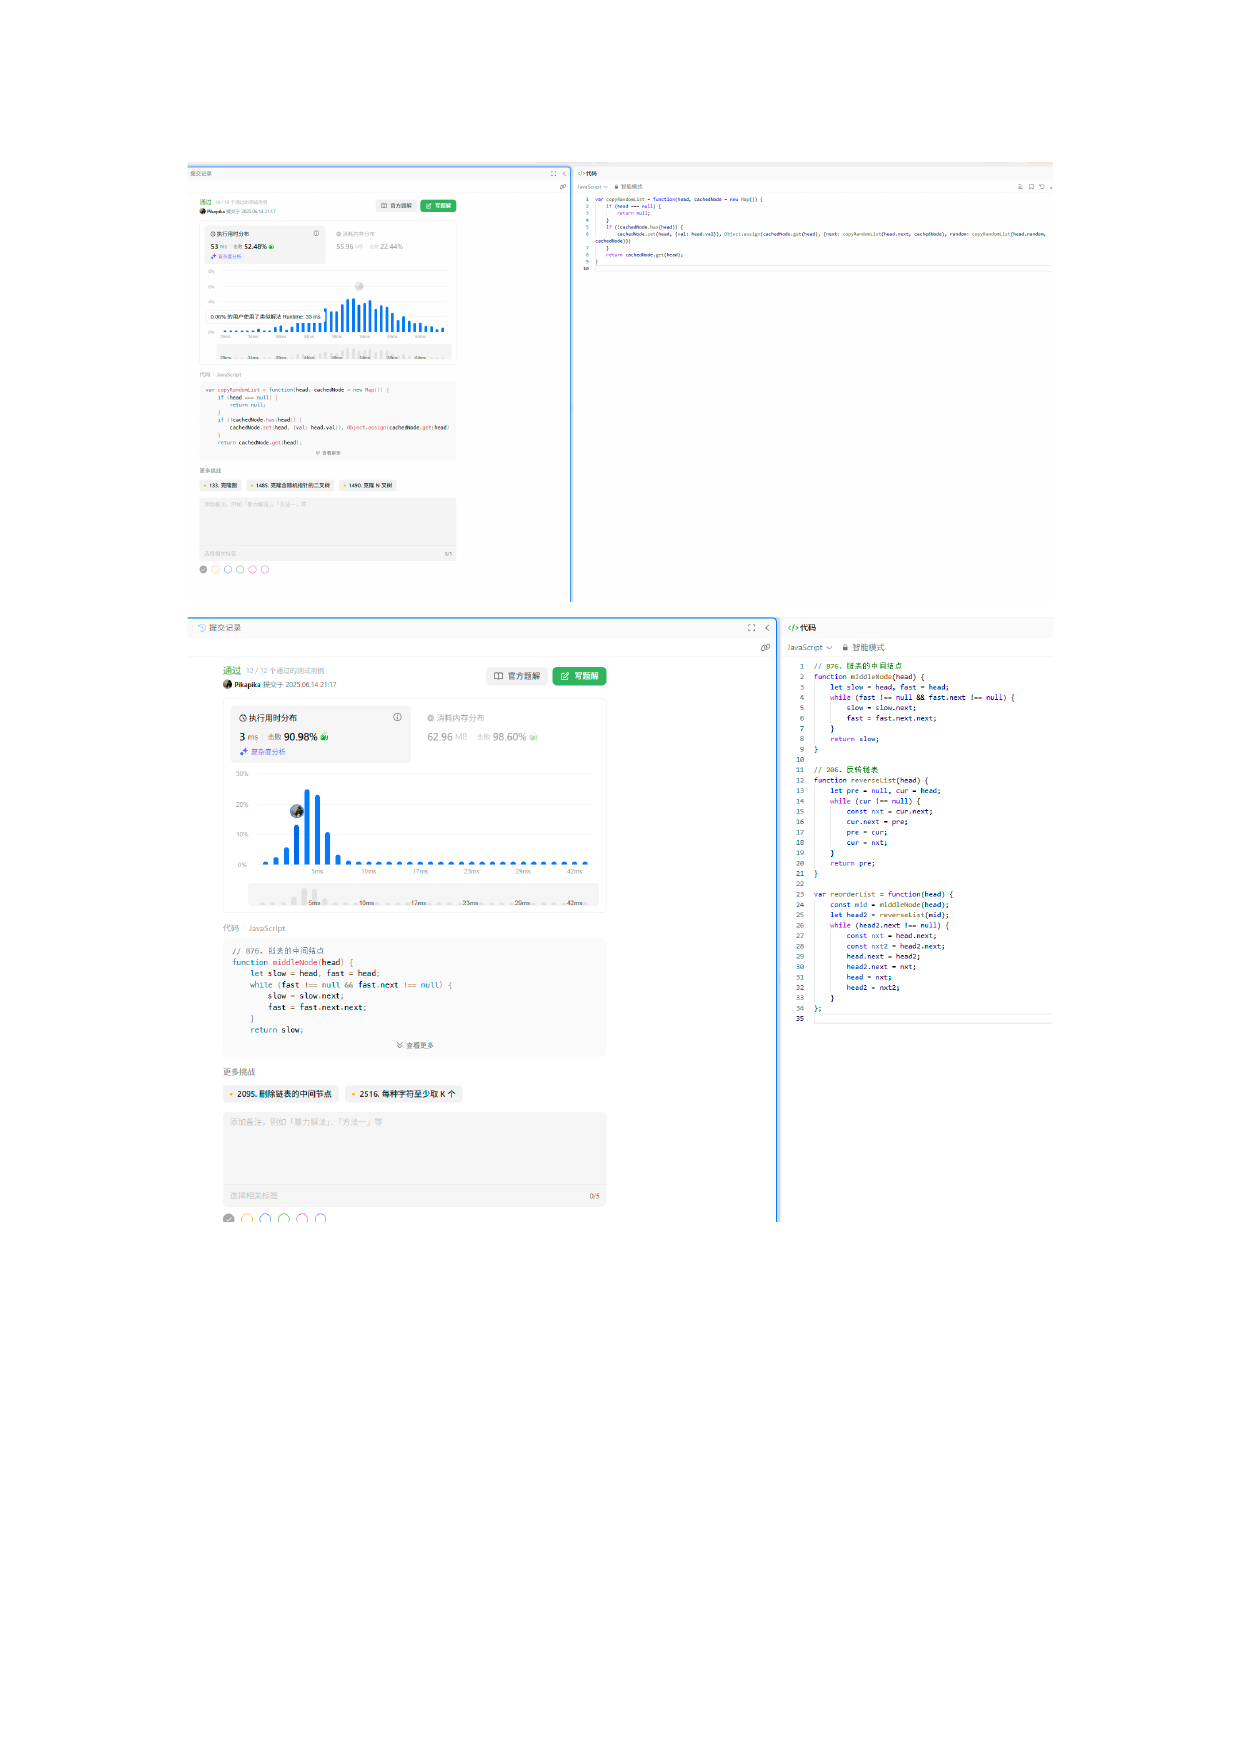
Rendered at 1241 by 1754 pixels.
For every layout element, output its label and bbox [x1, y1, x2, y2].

picture [187, 617, 1053, 1222]
picture [187, 162, 1053, 602]
